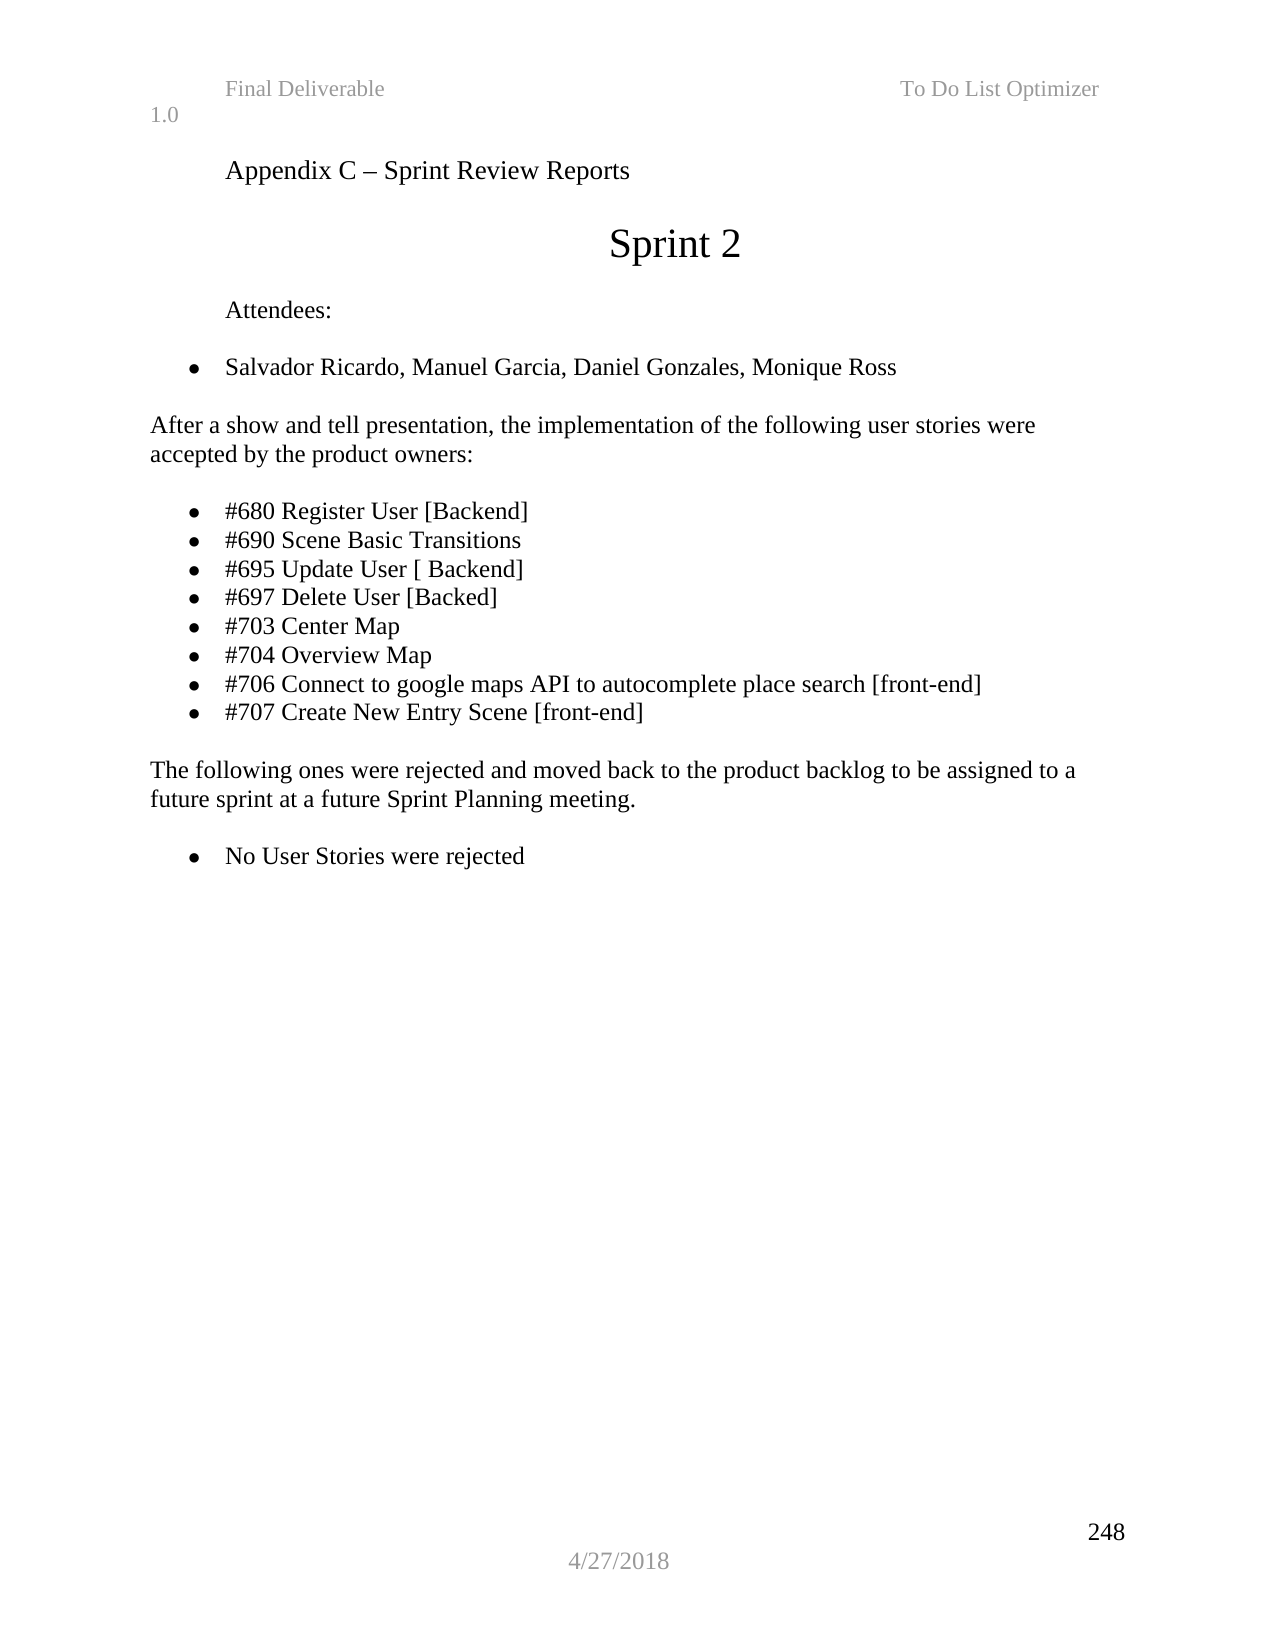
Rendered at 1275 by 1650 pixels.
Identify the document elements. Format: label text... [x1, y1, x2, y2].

list Salvador Ricardo, Manuel Garcia, Daniel Gonzales, Monique Ross [187, 352, 1125, 381]
list #690 Scene Basic Transitions [187, 525, 1125, 554]
text Attendees: [150, 295, 1125, 324]
text The following ones were rejected and moved back to the product backlog to be assigned to a future sprint at a future Sprint Planning meeting. [150, 726, 1125, 812]
subtitle Appendix C – Sprint Review Reports [150, 154, 1125, 185]
list #707 Create New Entry Scene [front-end] [187, 697, 1125, 726]
list #695 Update User [ Backend] [187, 554, 1125, 582]
subtitle Sprint 2 [150, 218, 1125, 266]
list #704 Overview Map [187, 640, 1125, 669]
list #703 Center Map [187, 611, 1125, 640]
list #680 Register User [Backend] [187, 496, 1125, 525]
list #697 Delete User [Backed] [187, 582, 1125, 611]
text After a show and tell presentation, the implementation of the following user stories were accepted by the product owners: [150, 410, 1125, 467]
list No User Stories were rejected [187, 841, 1125, 870]
list #706 Connect to google maps API to autocomplete place search [front-end] [187, 669, 1125, 697]
